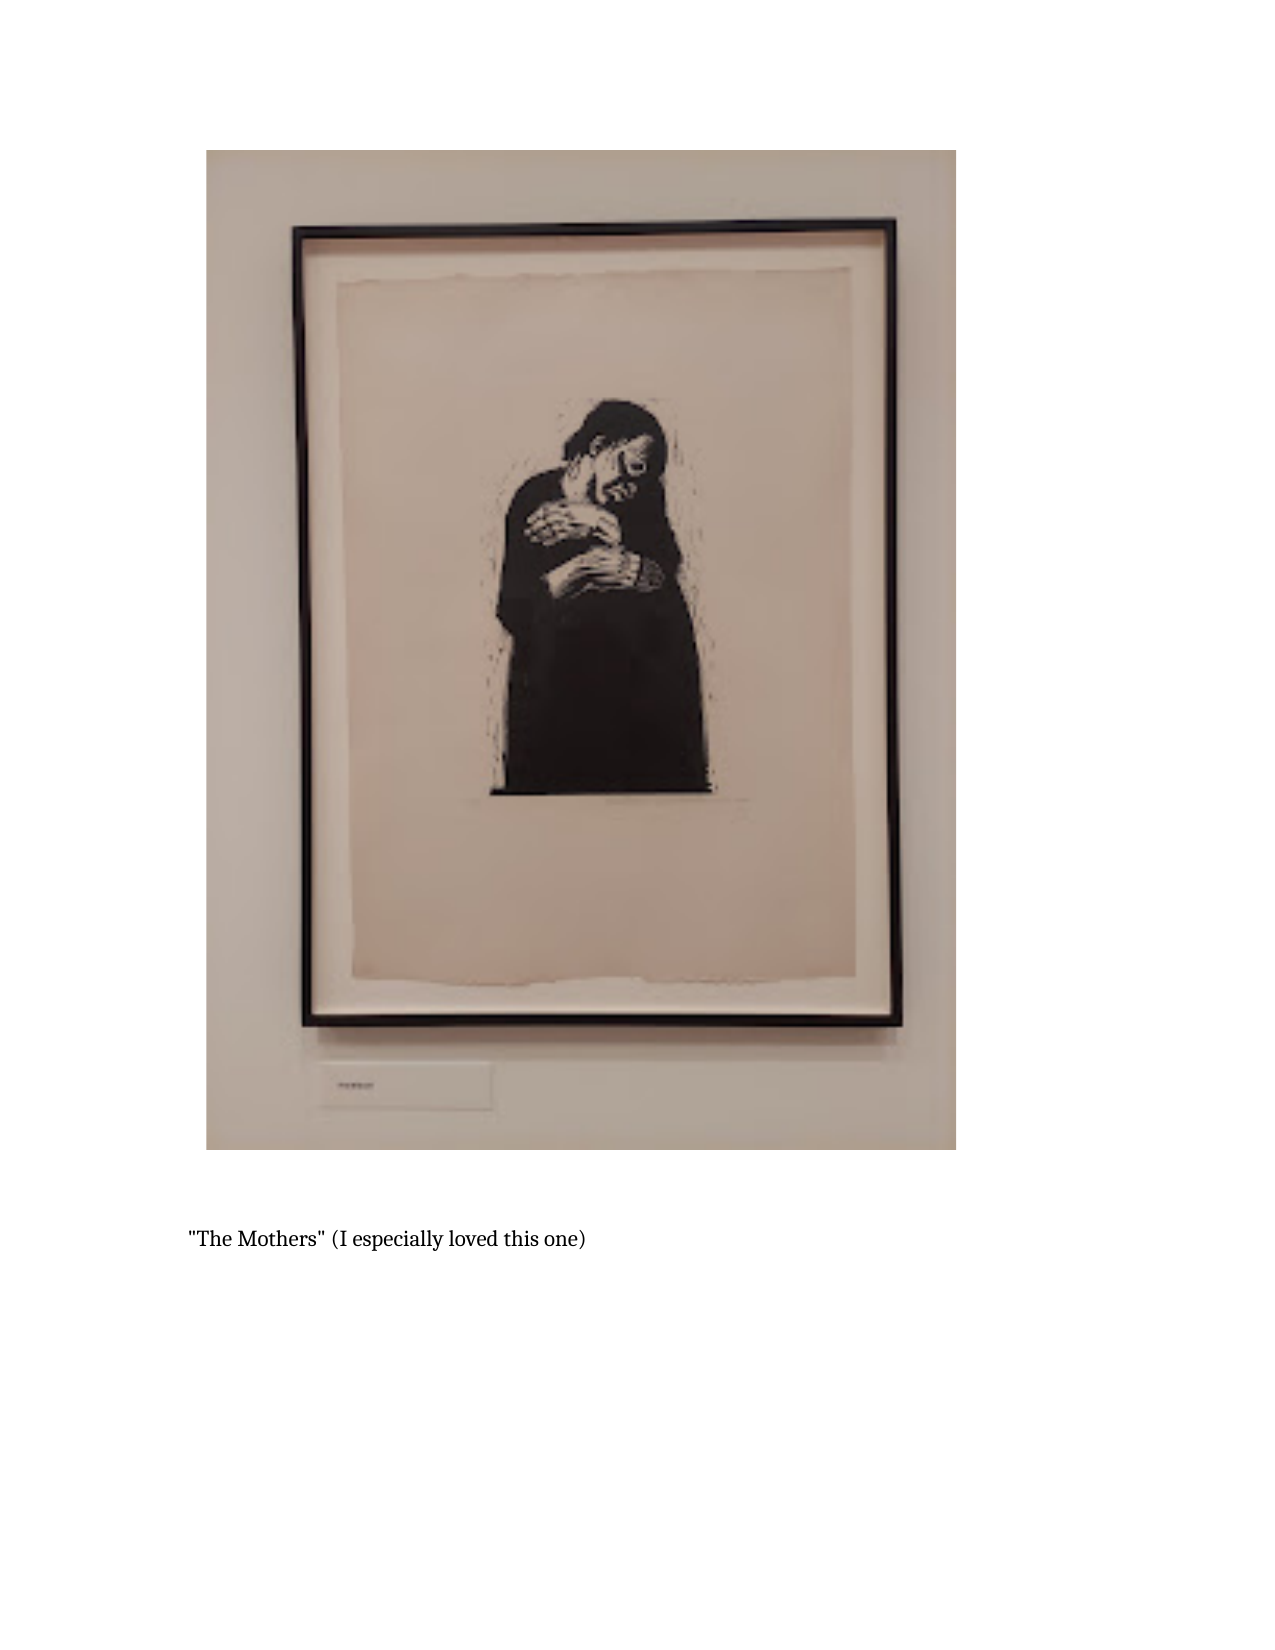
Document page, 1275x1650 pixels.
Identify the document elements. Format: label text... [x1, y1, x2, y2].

picture [206, 150, 957, 1150]
text "The Mothers" (I especially loved this one) [187, 1226, 1087, 1252]
